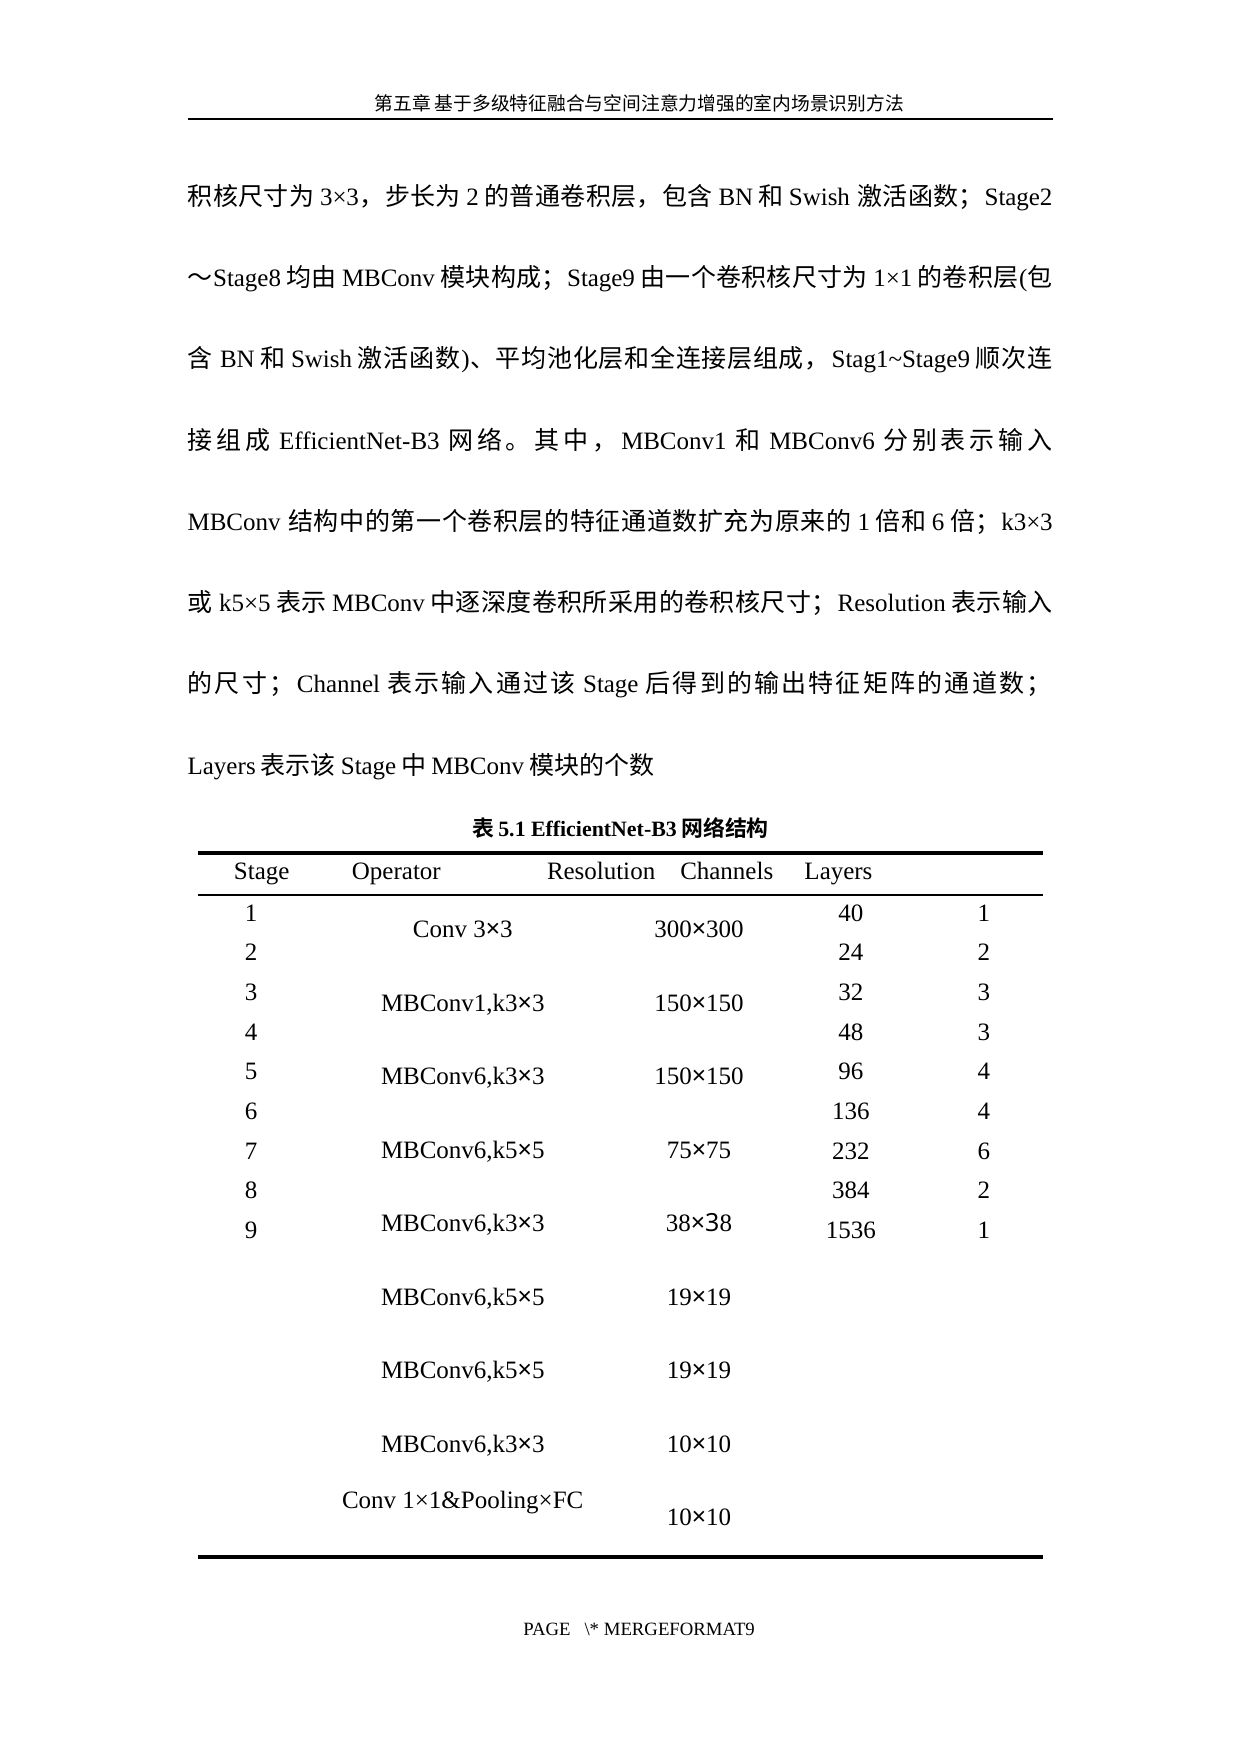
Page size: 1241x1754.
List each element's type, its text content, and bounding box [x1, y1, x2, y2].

table_cell 1 2 3 3 4 4 6 2 1 [924, 896, 1043, 1555]
table_cell 40 24 32 48 96 136 232 384 1536 [777, 896, 924, 1555]
table_cell 1 2 3 4 5 6 7 8 9 [198, 896, 304, 1555]
text 表5.1 EfficientNet-B3网络结构 [187, 811, 1053, 843]
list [187, 162, 1053, 796]
table_header Stage Operator Resolution Channels Layers [198, 855, 1043, 894]
table_cell 300×300 150×150 150×150 75×75 38×38 19×19 19×19 10×10 10×10 [621, 896, 777, 1555]
table_cell Conv 3×3 MBConv1,k3×3 MBConv6,k3×3 MBConv6,k5×5 MBConv6,k3×3 MBConv6,k5×5 MBConv6,k5×5 MBConv6,k3×3 Conv 1×1&Pooling×FC [304, 896, 621, 1555]
